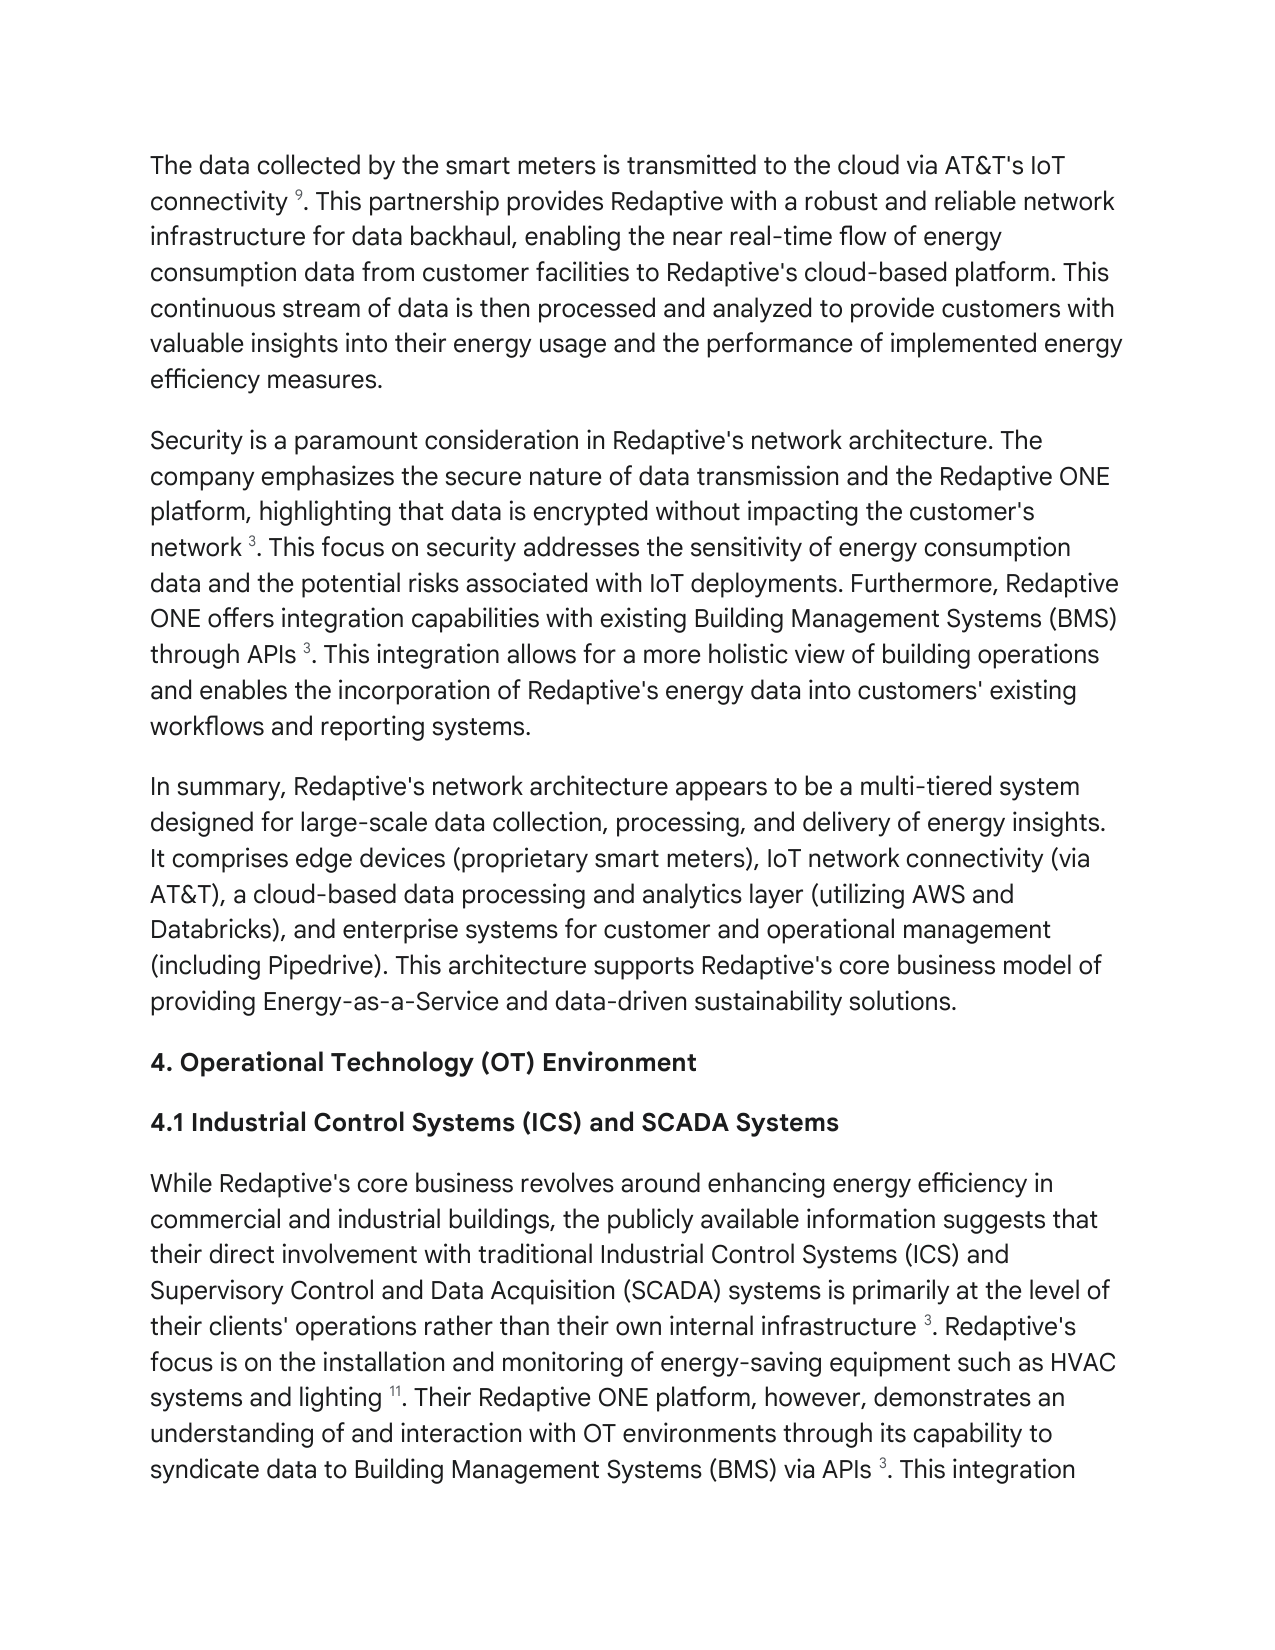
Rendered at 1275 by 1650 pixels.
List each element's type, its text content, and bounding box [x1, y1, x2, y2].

text Security is a paramount consideration in Redaptive's network architecture. The company emphasizes the secure nature of data transmission and the Redaptive ONE platform, highlighting that data is encrypted without impacting the customer's network 3. This focus on security addresses the sensitivity of energy consumption data and the potential risks associated with IoT deployments. Furthermore, Redaptive ONE offers integration capabilities with existing Building Management Systems (BMS) through APIs 3. This integration allows for a more holistic view of building operations and enables the incorporation of Redaptive's energy data into customers' existing workflows and reporting systems. [150, 425, 1125, 742]
text 4.1 Industrial Control Systems (ICS) and SCADA Systems [150, 1107, 1125, 1139]
text In summary, Redaptive's network architecture appears to be a multi-tiered system designed for large-scale data collection, processing, and delivery of energy insights. It comprises edge devices (proprietary smart meters), IoT network connectivity (via AT&T), a cloud-based data processing and analytics layer (utilizing AWS and Databricks), and enterprise systems for customer and operational management (including Pipedrive). This architecture supports Redaptive's core business model of providing Energy-as-a-Service and data-driven sustainability solutions. [150, 772, 1125, 1017]
text The data collected by the smart meters is transmitted to the cloud via AT&T's IoT connectivity 9. This partnership provides Redaptive with a robust and reliable network infrastructure for data backhaul, enabling the near real-time flow of energy consumption data from customer facilities to Redaptive's cloud-based platform. This continuous stream of data is then processed and analyzed to provide customers with valuable insights into their energy usage and the performance of implemented energy efficiency measures. [150, 150, 1125, 396]
text 4. Operational Technology (OT) Environment [150, 1047, 1125, 1078]
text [150, 1168, 1125, 1485]
